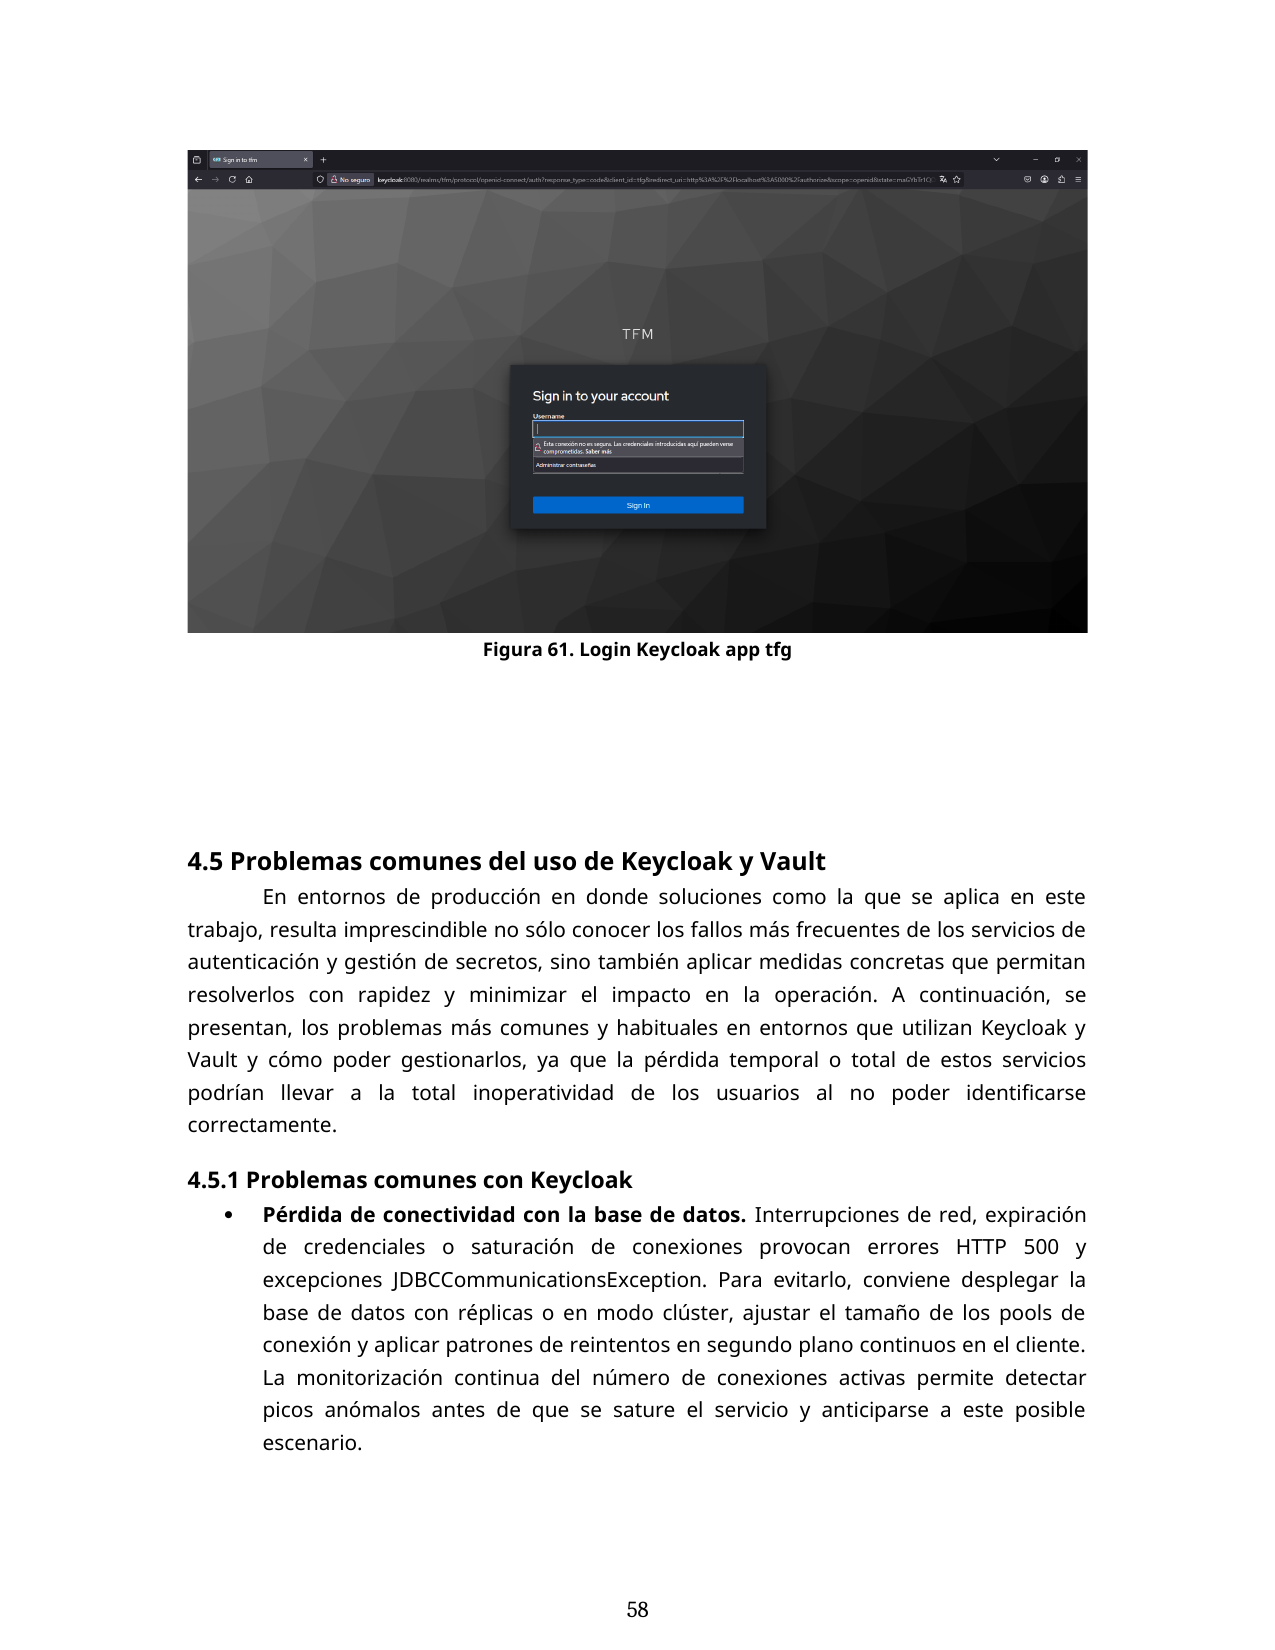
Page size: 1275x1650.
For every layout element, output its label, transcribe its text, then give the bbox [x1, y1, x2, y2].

subtitle 4.5.1 Problemas comunes con Keycloak [187, 1164, 1087, 1195]
text Figura 61. Login Keycloak app tfg [187, 636, 1087, 662]
text En entornos de producción en donde soluciones como la que se aplica en este trabajo, resulta imprescindible no sólo conocer los fallos más frecuentes de los servicios de autenticación y gestión de secretos, sino también aplicar medidas concretas que permitan resolverlos con rapidez y minimizar el impacto en la operación. A continuación, se presentan, los problemas más comunes y habituales en entornos que utilizan Keycloak y Vault y cómo poder gestionarlos, ya que la pérdida temporal o total de estos servicios podrían llevar a la total inoperatividad de los usuarios al no poder identificarse correctamente. [187, 882, 1087, 1139]
subtitle 4.5 Problemas comunes del uso de Keycloak y Vault [187, 843, 1087, 877]
list Pérdida de conectividad con la base de datos. Interrupciones de red, expiración de credenciales o saturación de conexiones provocan errores HTTP 500 y excepciones JDBCCommunicationsException. Para evitarlo, conviene desplegar la base de datos con réplicas o en modo clúster, ajustar el tamaño de los pools de conexión y aplicar patrones de reintentos en segundo plano continuos en el cliente. La monitorización continua del número de conexiones activas permite detectar picos anómalos antes de que se sature el servicio y anticiparse a este posible escenario. [225, 1200, 1087, 1457]
picture [187, 150, 1088, 633]
